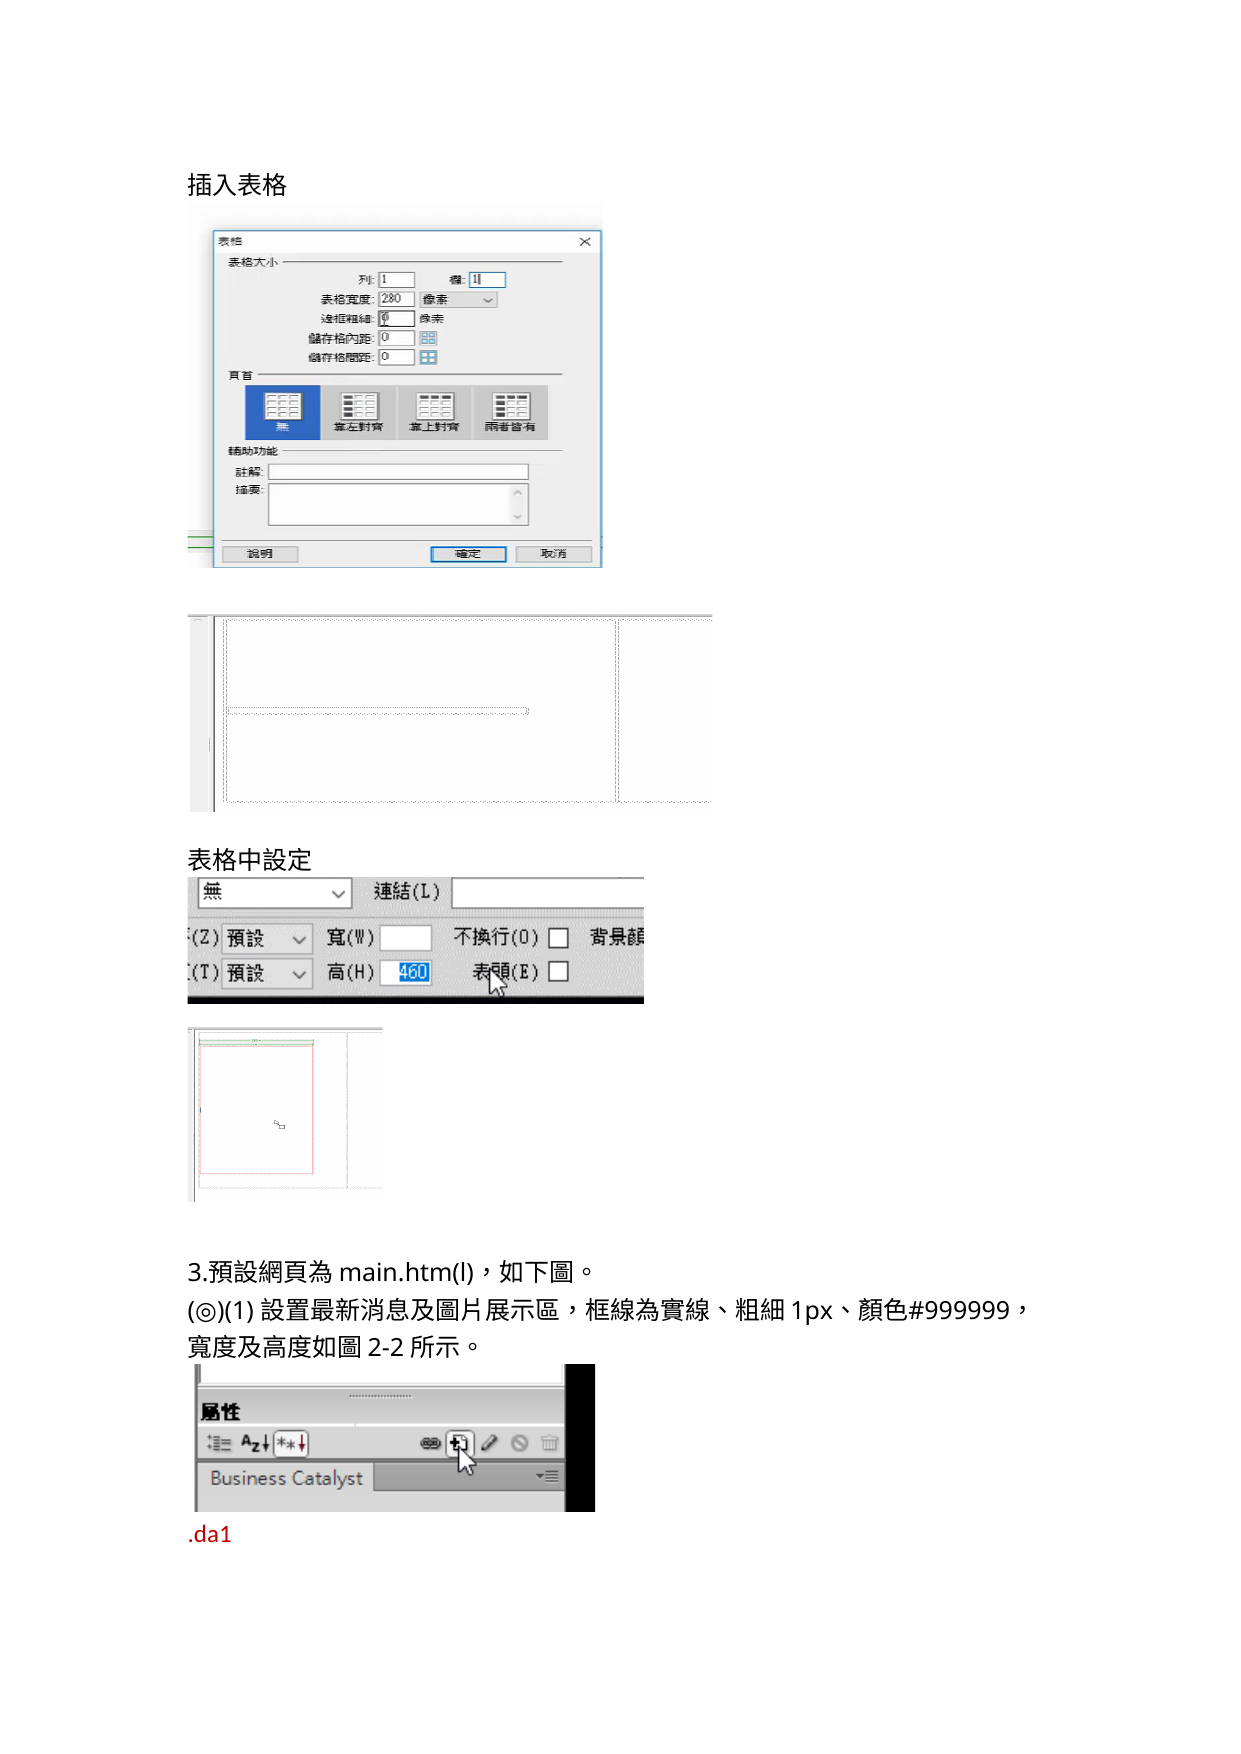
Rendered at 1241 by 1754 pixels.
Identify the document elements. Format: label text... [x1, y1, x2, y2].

text 插入表格 [187, 164, 1053, 202]
text .da1 [187, 1514, 1053, 1552]
picture [187, 877, 644, 1004]
picture [187, 1364, 596, 1512]
text 寬度及高度如圖2-2 所示。 [187, 1327, 1053, 1364]
picture [187, 1027, 383, 1202]
picture [187, 614, 713, 812]
text 表格中設定 [187, 839, 1053, 877]
text 3.預設網頁為main.htm(l)，如下圖。 [187, 1252, 1053, 1289]
picture [187, 202, 603, 568]
text (◎)(1) 設置最新消息及圖片展示區，框線為實線、粗細1px、顏色#999999， [187, 1289, 1053, 1327]
